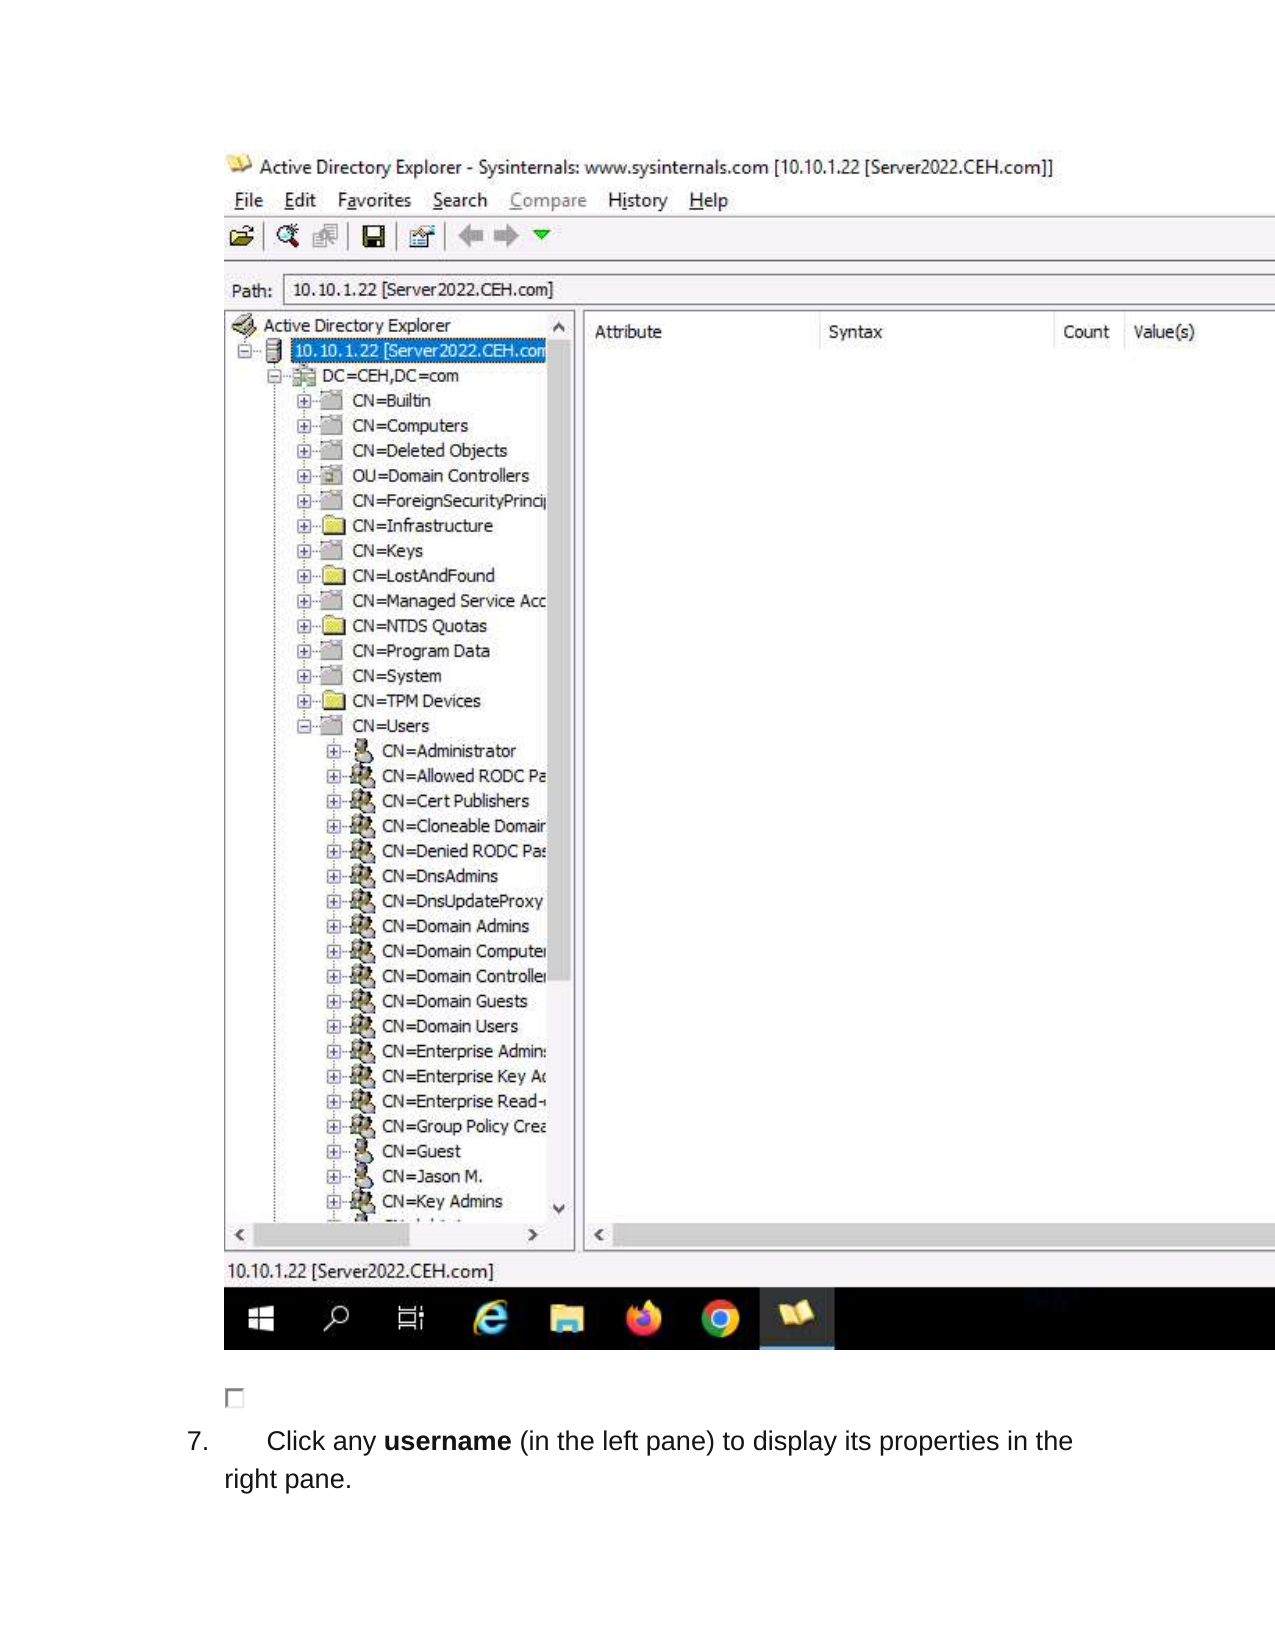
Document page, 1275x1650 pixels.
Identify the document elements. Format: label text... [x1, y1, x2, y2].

list Click any username (in the left pane) to display its properties in the right pane. [187, 1381, 1094, 1495]
picture [224, 150, 1275, 1350]
